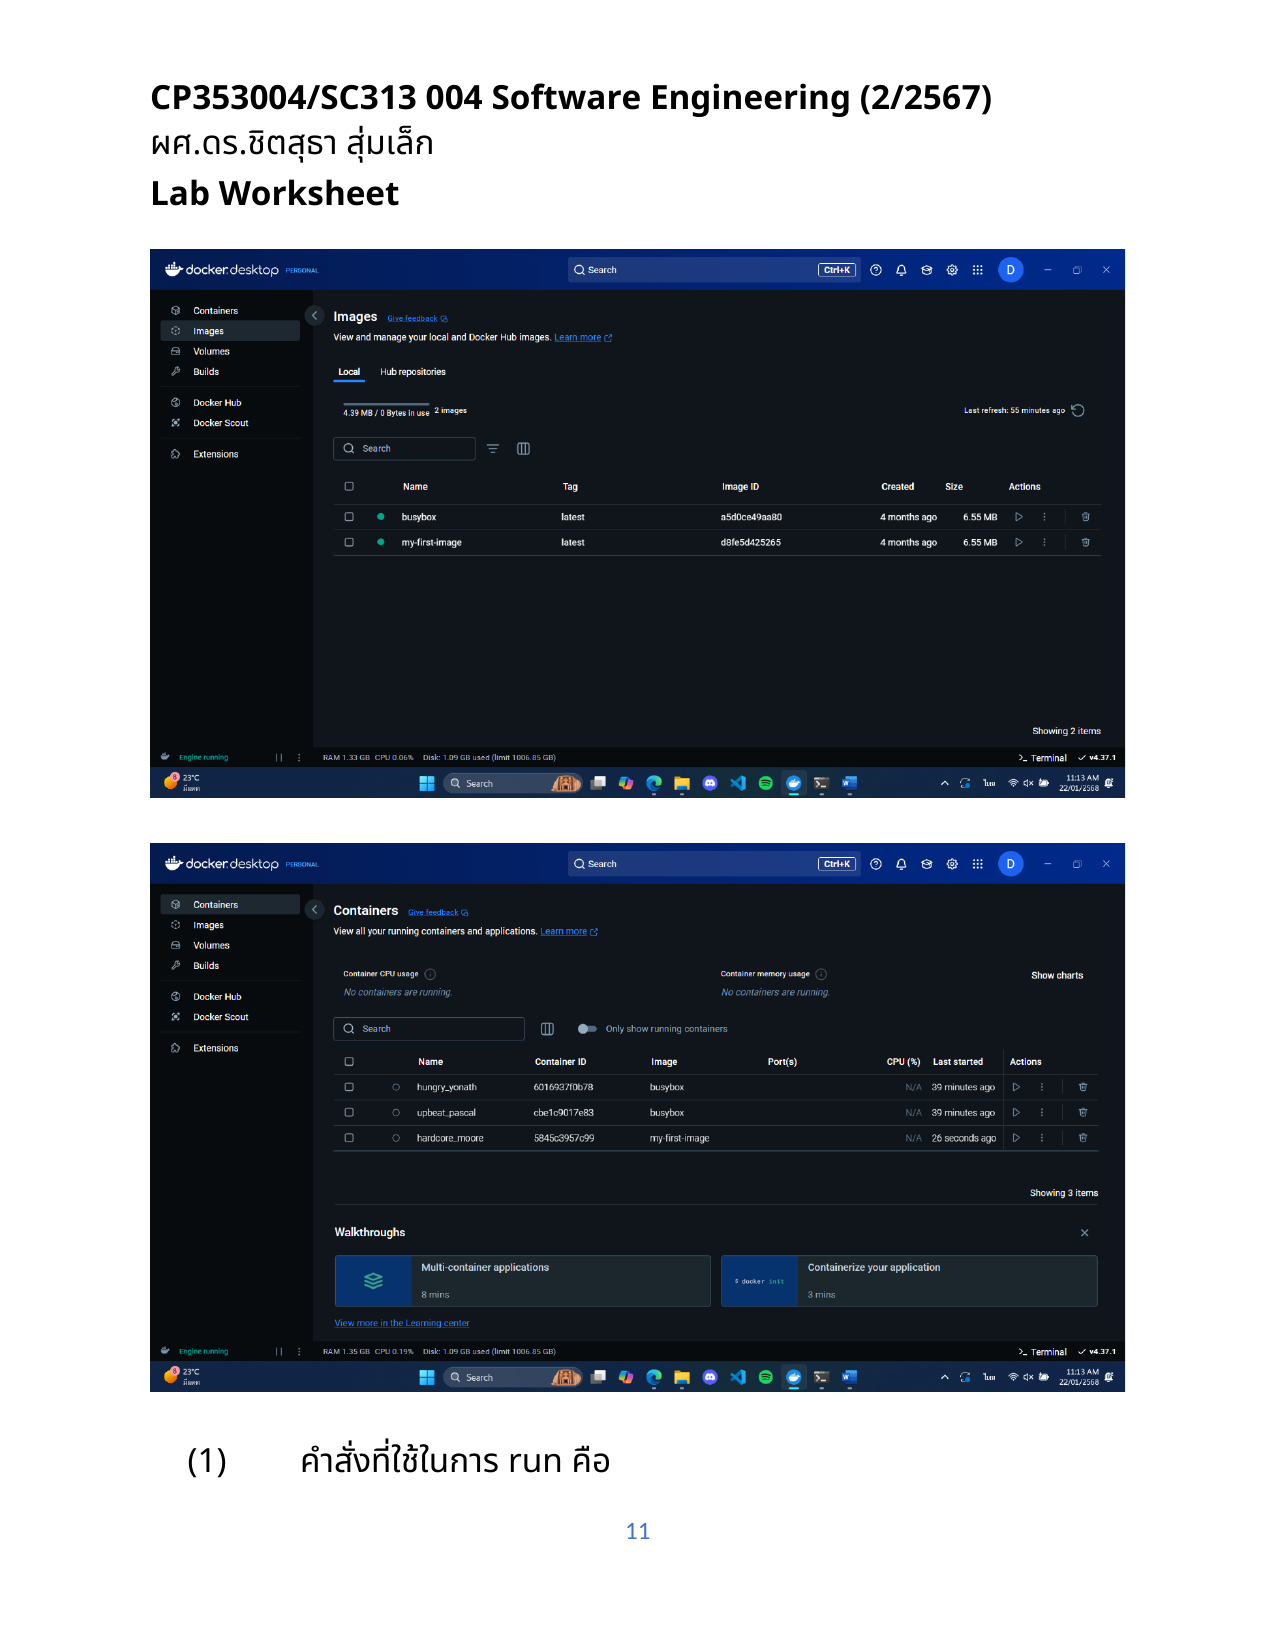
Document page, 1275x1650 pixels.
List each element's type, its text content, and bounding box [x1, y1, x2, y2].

picture [150, 843, 1125, 1392]
picture [150, 249, 1125, 798]
list คำสั่งที่ใช้ในการ run คือ [187, 1437, 1125, 1488]
